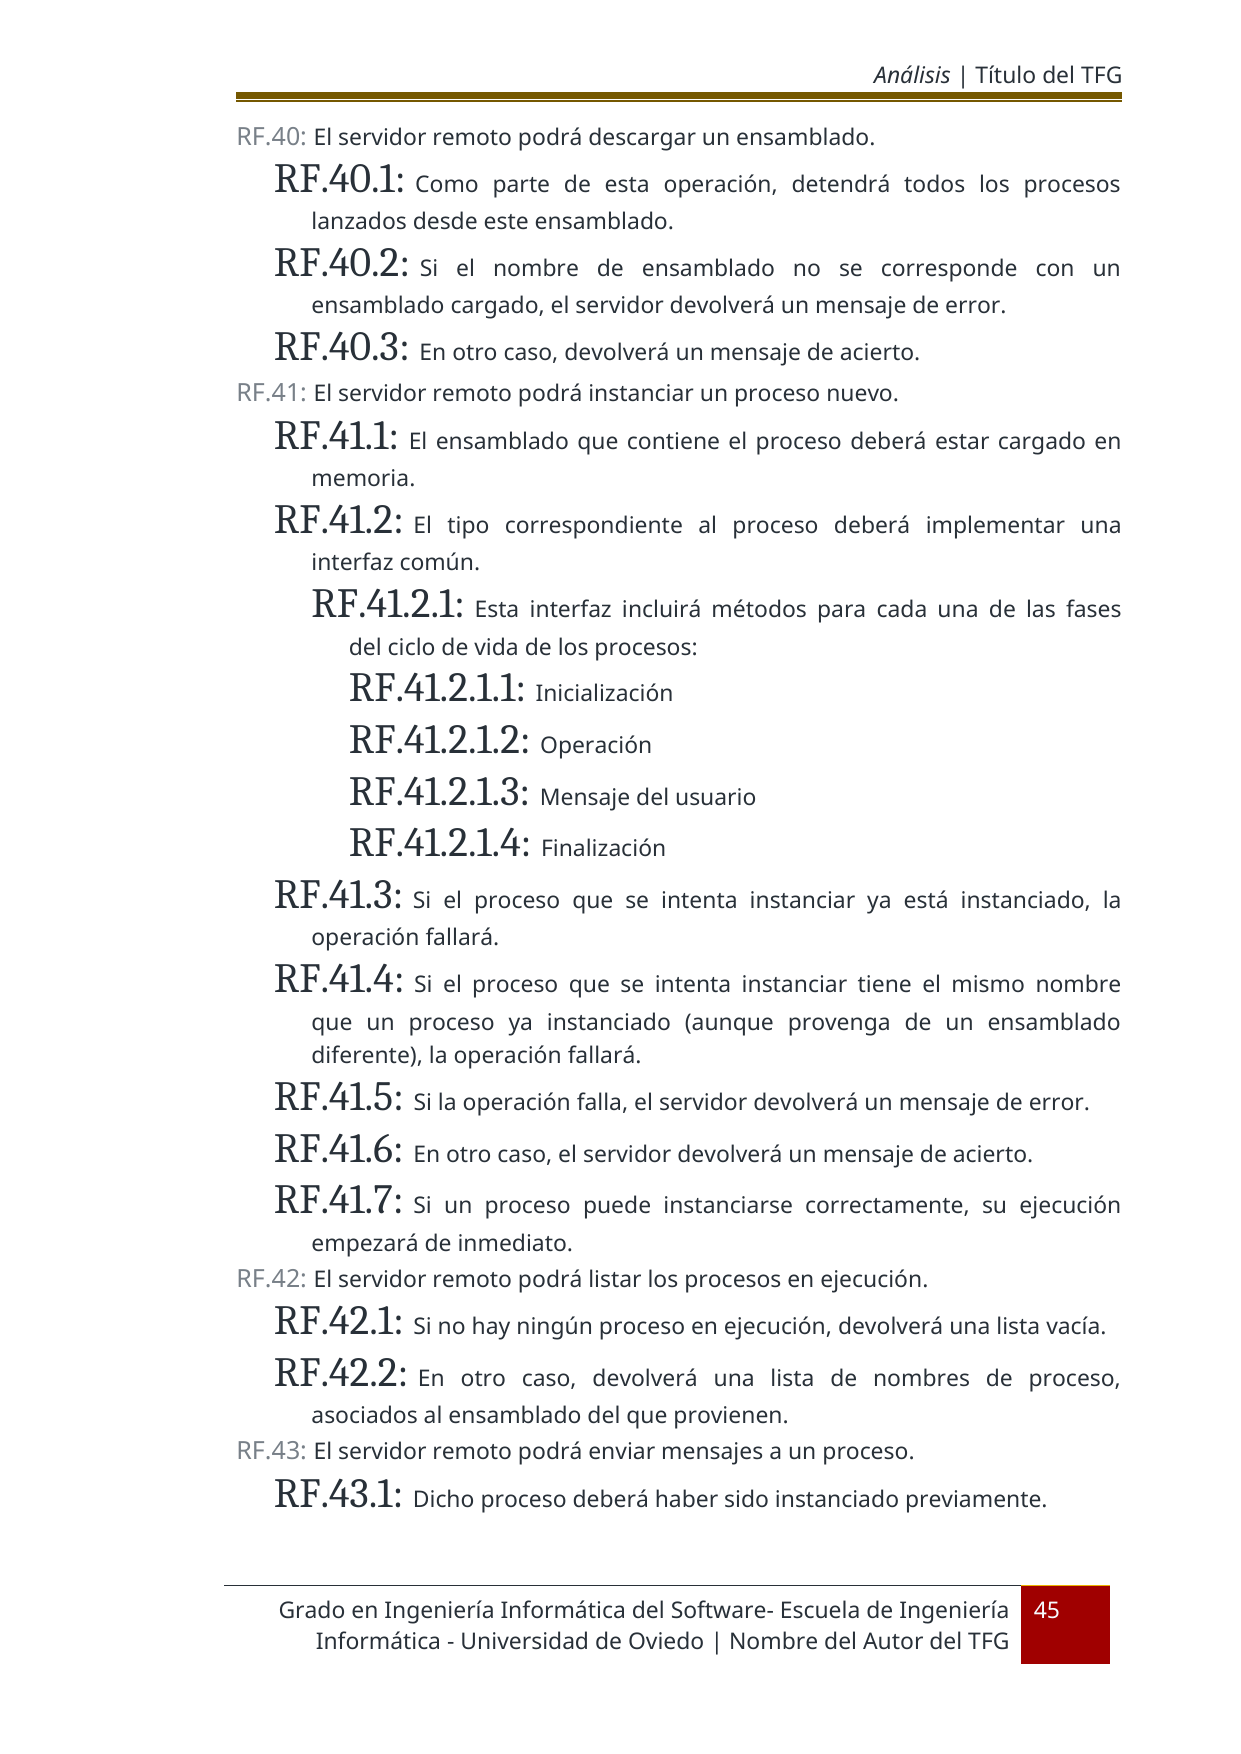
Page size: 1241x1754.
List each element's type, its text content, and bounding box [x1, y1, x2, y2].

list En otro caso, el servidor devolverá un mensaje de acierto. [274, 1124, 1122, 1172]
list El servidor remoto podrá descargar un ensamblado. [236, 118, 1122, 152]
list El tipo correspondiente al proceso deberá implementar una interfaz común. [274, 496, 1122, 577]
list Si no hay ningún proceso en ejecución, devolverá una lista vacía. [274, 1297, 1122, 1345]
list Finalización [349, 819, 1122, 867]
list Si el nombre de ensamblado no se corresponde con un ensamblado cargado, el servidor devolverá un mensaje de error. [274, 239, 1122, 321]
list En otro caso, devolverá un mensaje de acierto. [274, 323, 1122, 371]
list El servidor remoto podrá listar los procesos en ejecución. [236, 1260, 1122, 1294]
list Dicho proceso deberá haber sido instanciado previamente. [274, 1470, 1122, 1518]
list Mensaje del usuario [349, 767, 1122, 815]
list El servidor remoto podrá enviar mensajes a un proceso. [236, 1433, 1122, 1467]
list Si el proceso que se intenta instanciar ya está instanciado, la operación fallará. [274, 871, 1122, 952]
list Si un proceso puede instanciarse correctamente, su ejecución empezará de inmediato. [274, 1176, 1122, 1258]
list Si la operación falla, el servidor devolverá un mensaje de error. [274, 1073, 1122, 1121]
list En otro caso, devolverá una lista de nombres de proceso, asociados al ensamblado del que provienen. [274, 1349, 1122, 1431]
list El servidor remoto podrá instanciar un proceso nuevo. [236, 375, 1122, 409]
list Inicialización [349, 664, 1122, 712]
list Como parte de esta operación, detendrá todos los procesos lanzados desde este ensamblado. [274, 155, 1122, 237]
list Esta interfaz incluirá métodos para cada una de las fases del ciclo de vida de los procesos: [311, 580, 1122, 662]
list Si el proceso que se intenta instanciar tiene el mismo nombre que un proceso ya instanciado (aunque provenga de un ensamblado diferente), la operación fallará. [274, 955, 1122, 1070]
list El ensamblado que contiene el proceso deberá estar cargado en memoria. [274, 412, 1122, 493]
list Operación [349, 716, 1122, 764]
